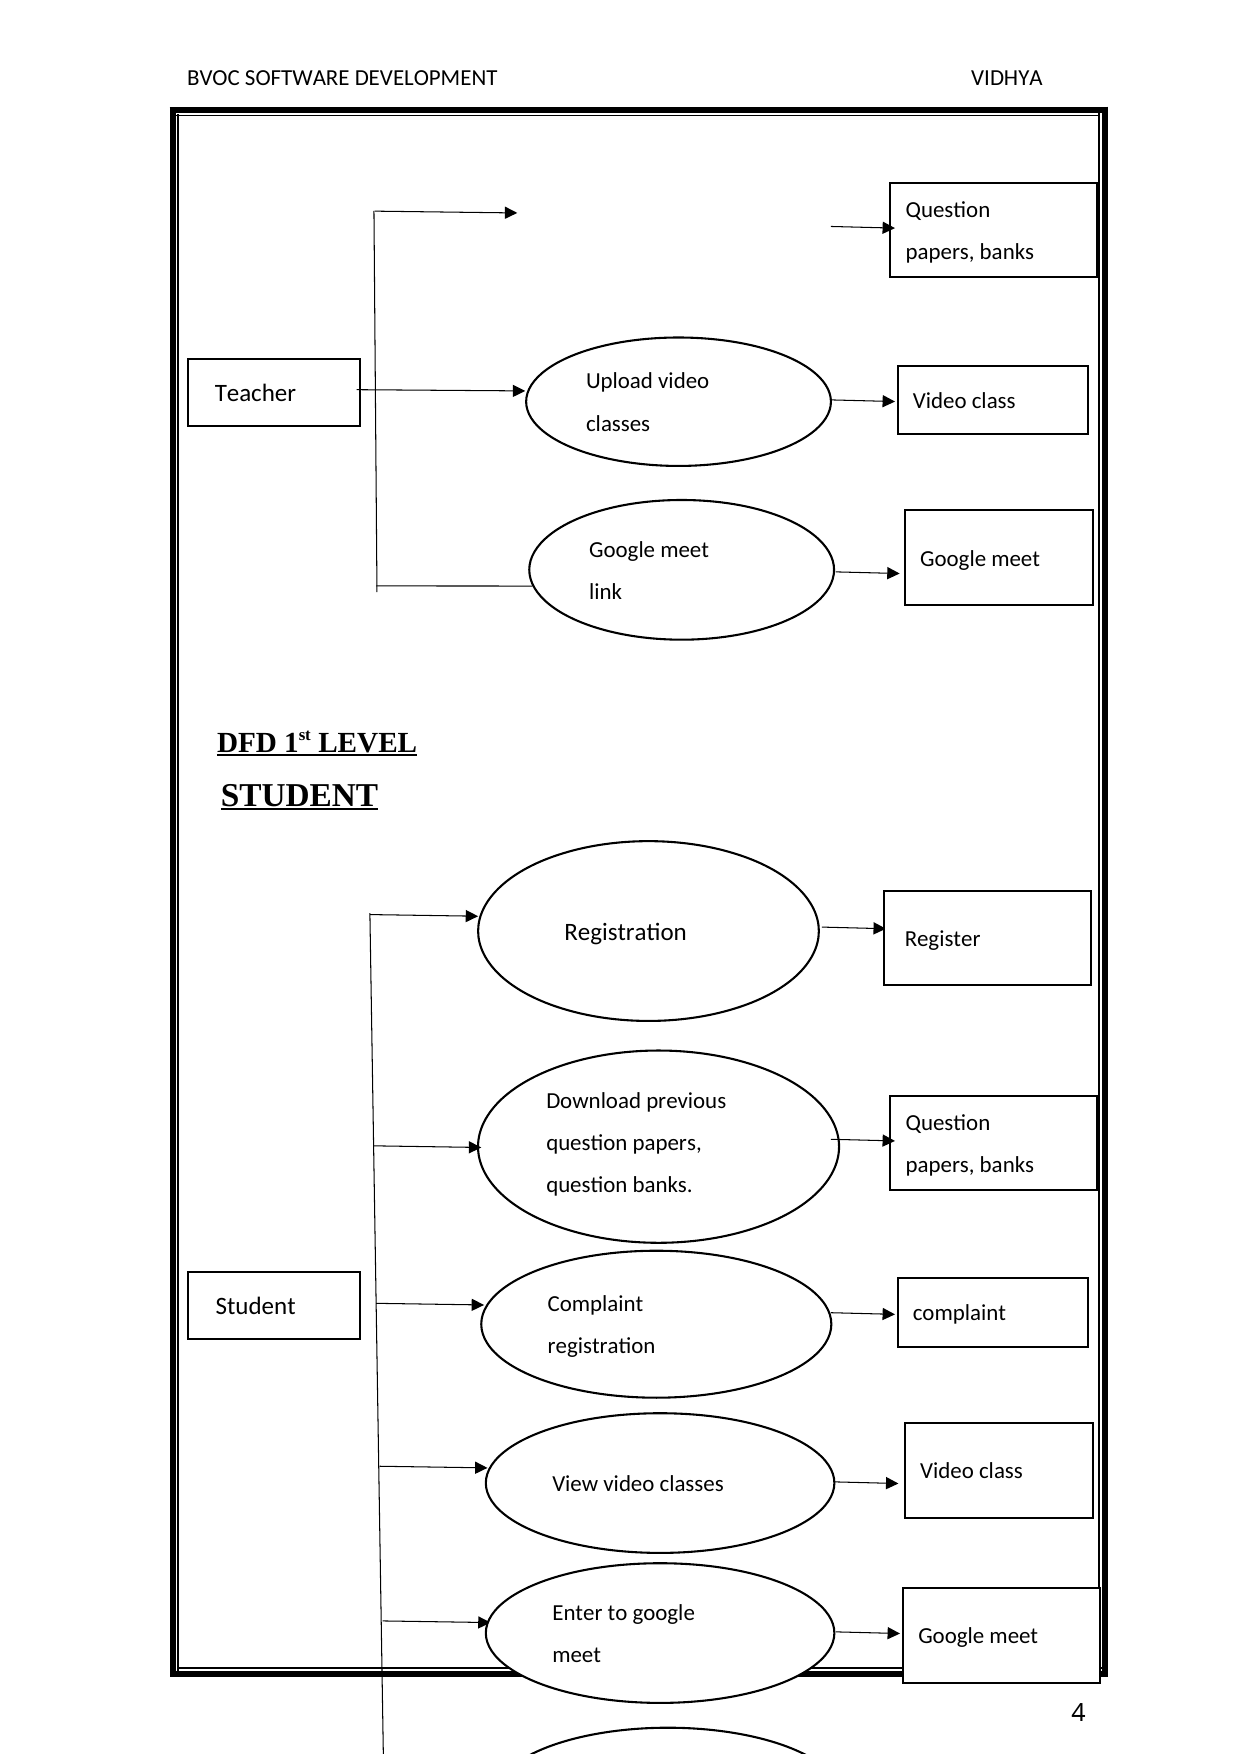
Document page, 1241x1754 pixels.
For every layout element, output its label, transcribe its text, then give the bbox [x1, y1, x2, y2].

text STUDENT [187, 775, 1053, 814]
text DFD 1st LEVEL [217, 725, 1053, 758]
